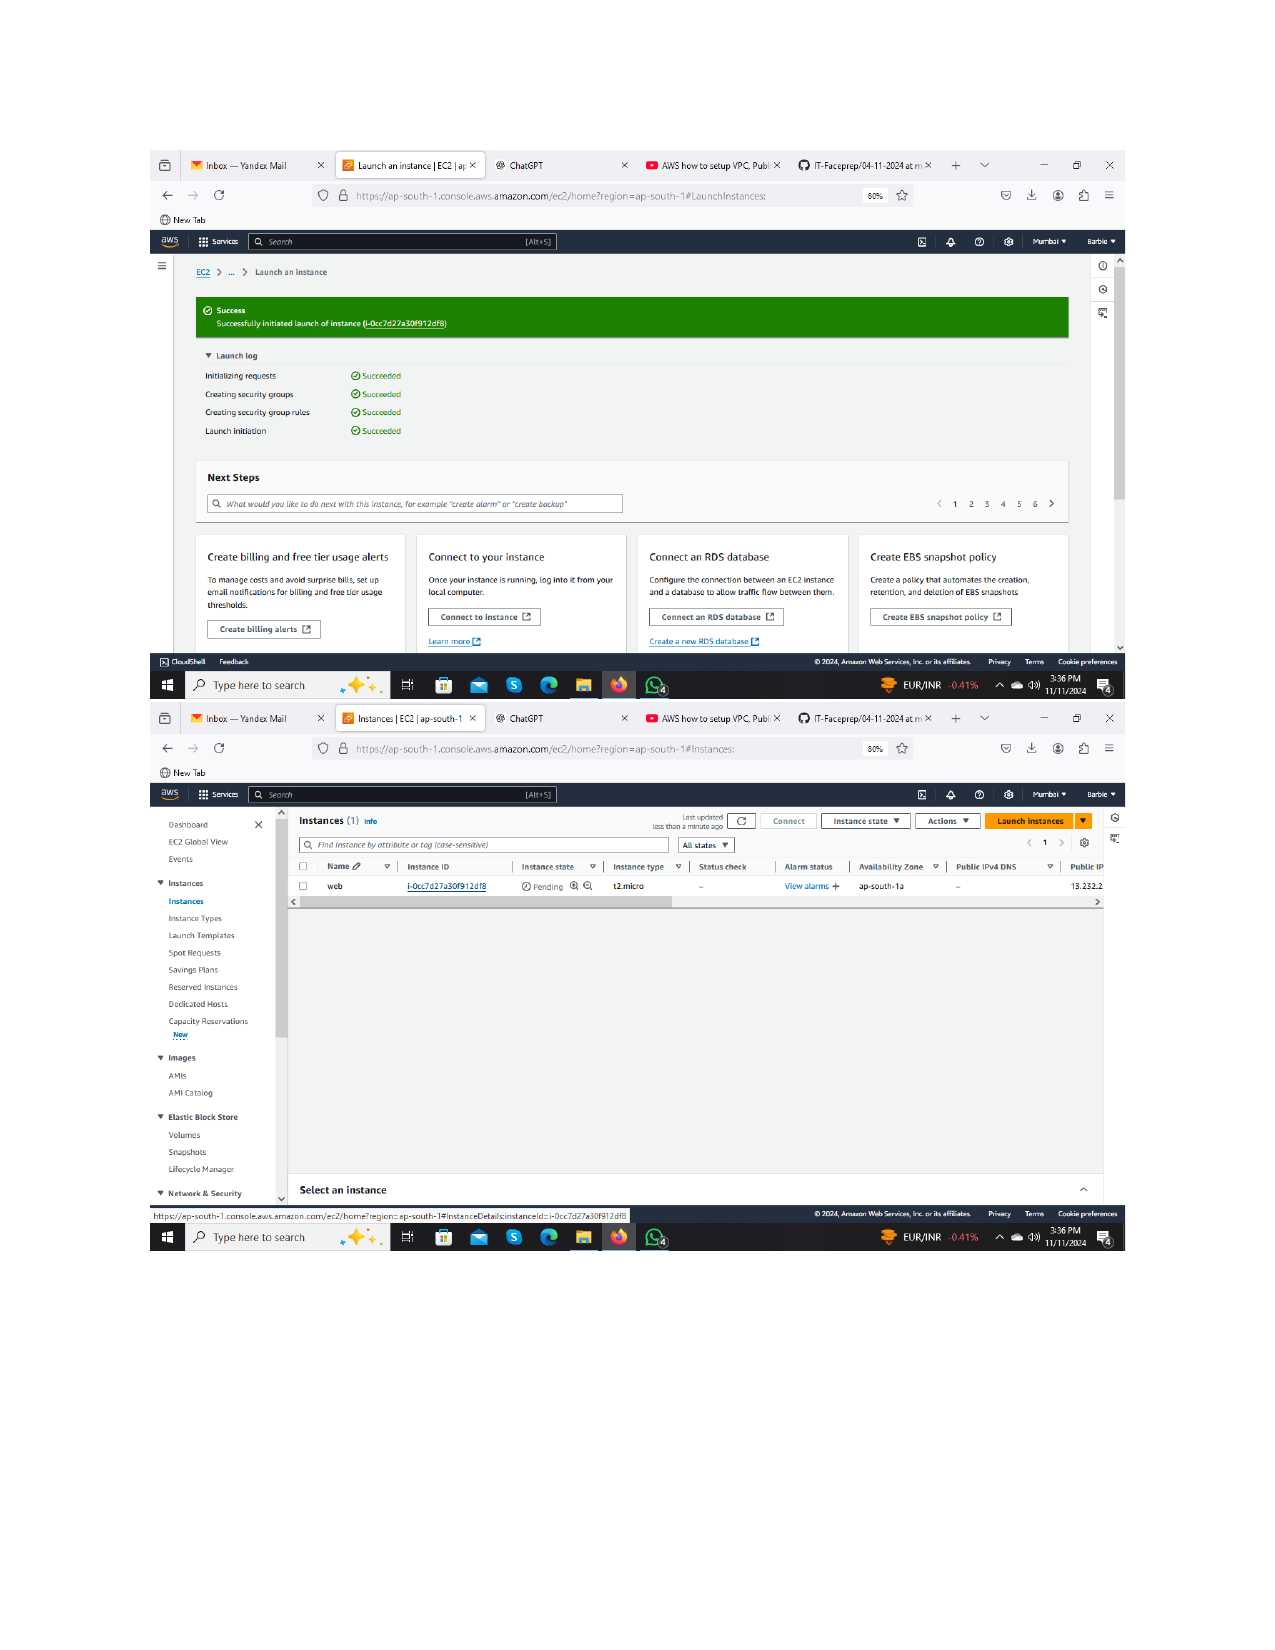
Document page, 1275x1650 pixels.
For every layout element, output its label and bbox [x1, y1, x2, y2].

picture [150, 150, 1125, 699]
picture [150, 702, 1125, 1251]
